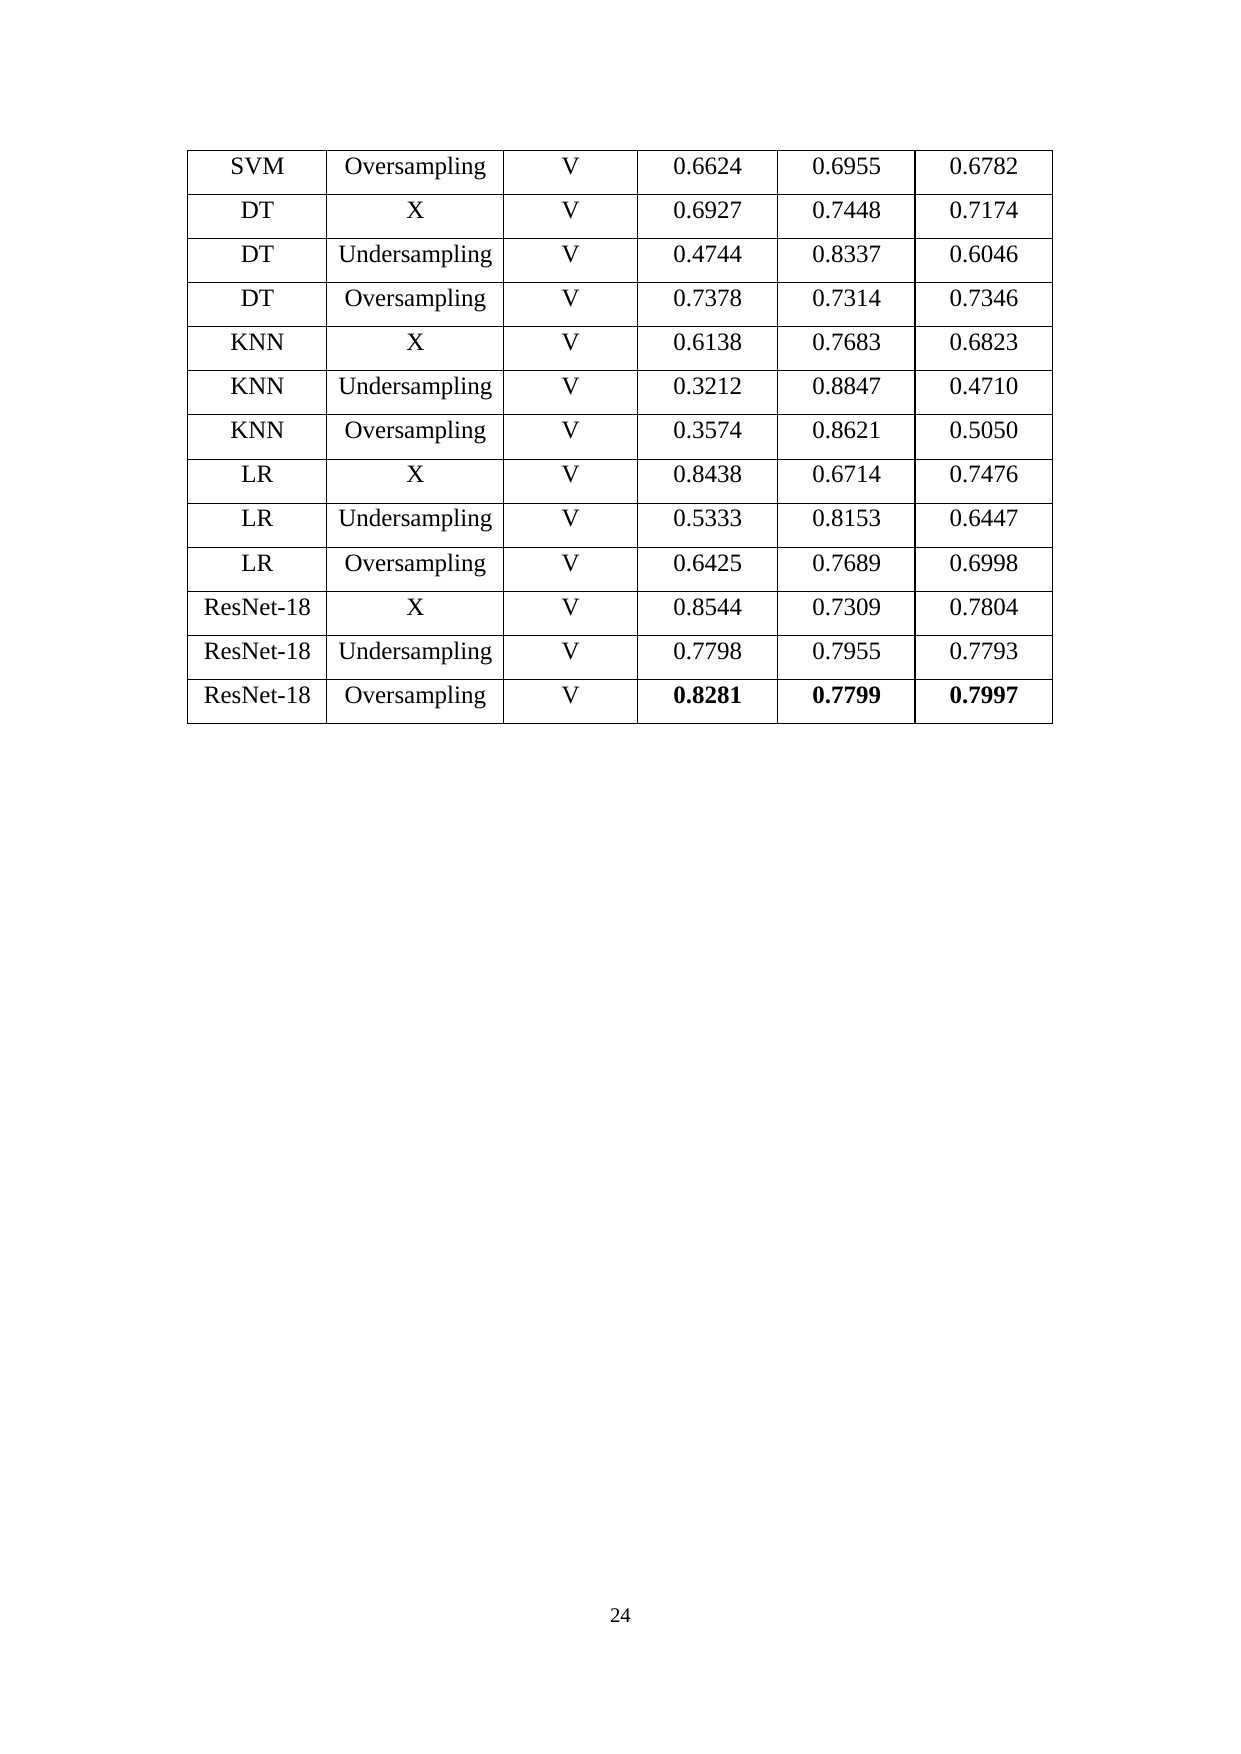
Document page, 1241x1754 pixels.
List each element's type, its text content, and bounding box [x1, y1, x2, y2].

table_cell X [327, 195, 503, 238]
table_cell 0.6425 [638, 548, 777, 591]
table_cell V [504, 151, 637, 194]
table_cell DT [188, 195, 326, 238]
table_cell 0.7314 [778, 283, 914, 326]
table_cell ResNet-18 [188, 592, 326, 635]
table_cell 0.4710 [916, 371, 1052, 414]
table_cell 0.6138 [638, 327, 777, 370]
table_cell X [327, 592, 503, 635]
table_cell Undersampling [327, 504, 503, 547]
table_cell KNN [188, 327, 326, 370]
table_cell 0.6782 [916, 151, 1052, 194]
table_cell V [504, 283, 637, 326]
table_cell V [504, 460, 637, 502]
table_cell 0.6046 [916, 239, 1052, 282]
table_cell 0.8153 [778, 504, 914, 547]
table_cell LR [188, 548, 326, 591]
table_cell V [504, 195, 637, 238]
table_cell 0.7476 [916, 460, 1052, 502]
table_cell 0.7793 [916, 636, 1052, 679]
table_cell V [504, 636, 637, 679]
table_cell V [504, 592, 637, 635]
table_cell 0.7174 [916, 195, 1052, 238]
table_cell 0.3574 [638, 415, 777, 458]
table_cell Undersampling [327, 636, 503, 679]
table_cell 0.8438 [638, 460, 777, 502]
table_cell 0.8544 [638, 592, 777, 635]
table_cell 0.3212 [638, 371, 777, 414]
table_cell V [504, 548, 637, 591]
table_cell 0.7997 [916, 680, 1052, 723]
table_cell 0.7955 [778, 636, 914, 679]
table_cell 0.8337 [778, 239, 914, 282]
table_cell KNN [188, 415, 326, 458]
table_cell 0.7799 [778, 680, 914, 723]
table_cell 0.7346 [916, 283, 1052, 326]
table_cell V [504, 504, 637, 547]
table_cell Undersampling [327, 239, 503, 282]
table_cell V [504, 327, 637, 370]
table_cell SVM [188, 151, 326, 194]
table_cell V [504, 239, 637, 282]
table_cell 0.5333 [638, 504, 777, 547]
table_cell DT [188, 239, 326, 282]
table_cell Undersampling [327, 371, 503, 414]
table_cell Oversampling [327, 680, 503, 723]
table_cell 0.8847 [778, 371, 914, 414]
table_cell X [327, 327, 503, 370]
table_cell 0.7804 [916, 592, 1052, 635]
table_cell Oversampling [327, 151, 503, 194]
table_cell 0.7689 [778, 548, 914, 591]
table_cell 0.6624 [638, 151, 777, 194]
table_cell 0.4744 [638, 239, 777, 282]
table_cell 0.5050 [916, 415, 1052, 458]
table_cell 0.8281 [638, 680, 777, 723]
table_cell 0.6447 [916, 504, 1052, 547]
table_cell 0.6823 [916, 327, 1052, 370]
table_cell 0.8621 [778, 415, 914, 458]
table_cell Oversampling [327, 283, 503, 326]
table_cell V [504, 371, 637, 414]
table_cell 0.7798 [638, 636, 777, 679]
table_cell Oversampling [327, 548, 503, 591]
table_cell LR [188, 460, 326, 502]
table_cell V [504, 415, 637, 458]
table_cell ResNet-18 [188, 636, 326, 679]
table_cell 0.6955 [778, 151, 914, 194]
table_cell 0.7378 [638, 283, 777, 326]
table_cell 0.6714 [778, 460, 914, 502]
table_cell X [327, 460, 503, 502]
table_cell ResNet-18 [188, 680, 326, 723]
table_cell 0.6927 [638, 195, 777, 238]
table_cell 0.6998 [916, 548, 1052, 591]
table_cell KNN [188, 371, 326, 414]
table_cell DT [188, 283, 326, 326]
table_cell Oversampling [327, 415, 503, 458]
table_cell 0.7448 [778, 195, 914, 238]
table_cell 0.7683 [778, 327, 914, 370]
table_cell 0.7309 [778, 592, 914, 635]
table_cell V [504, 680, 637, 723]
table_cell LR [188, 504, 326, 547]
